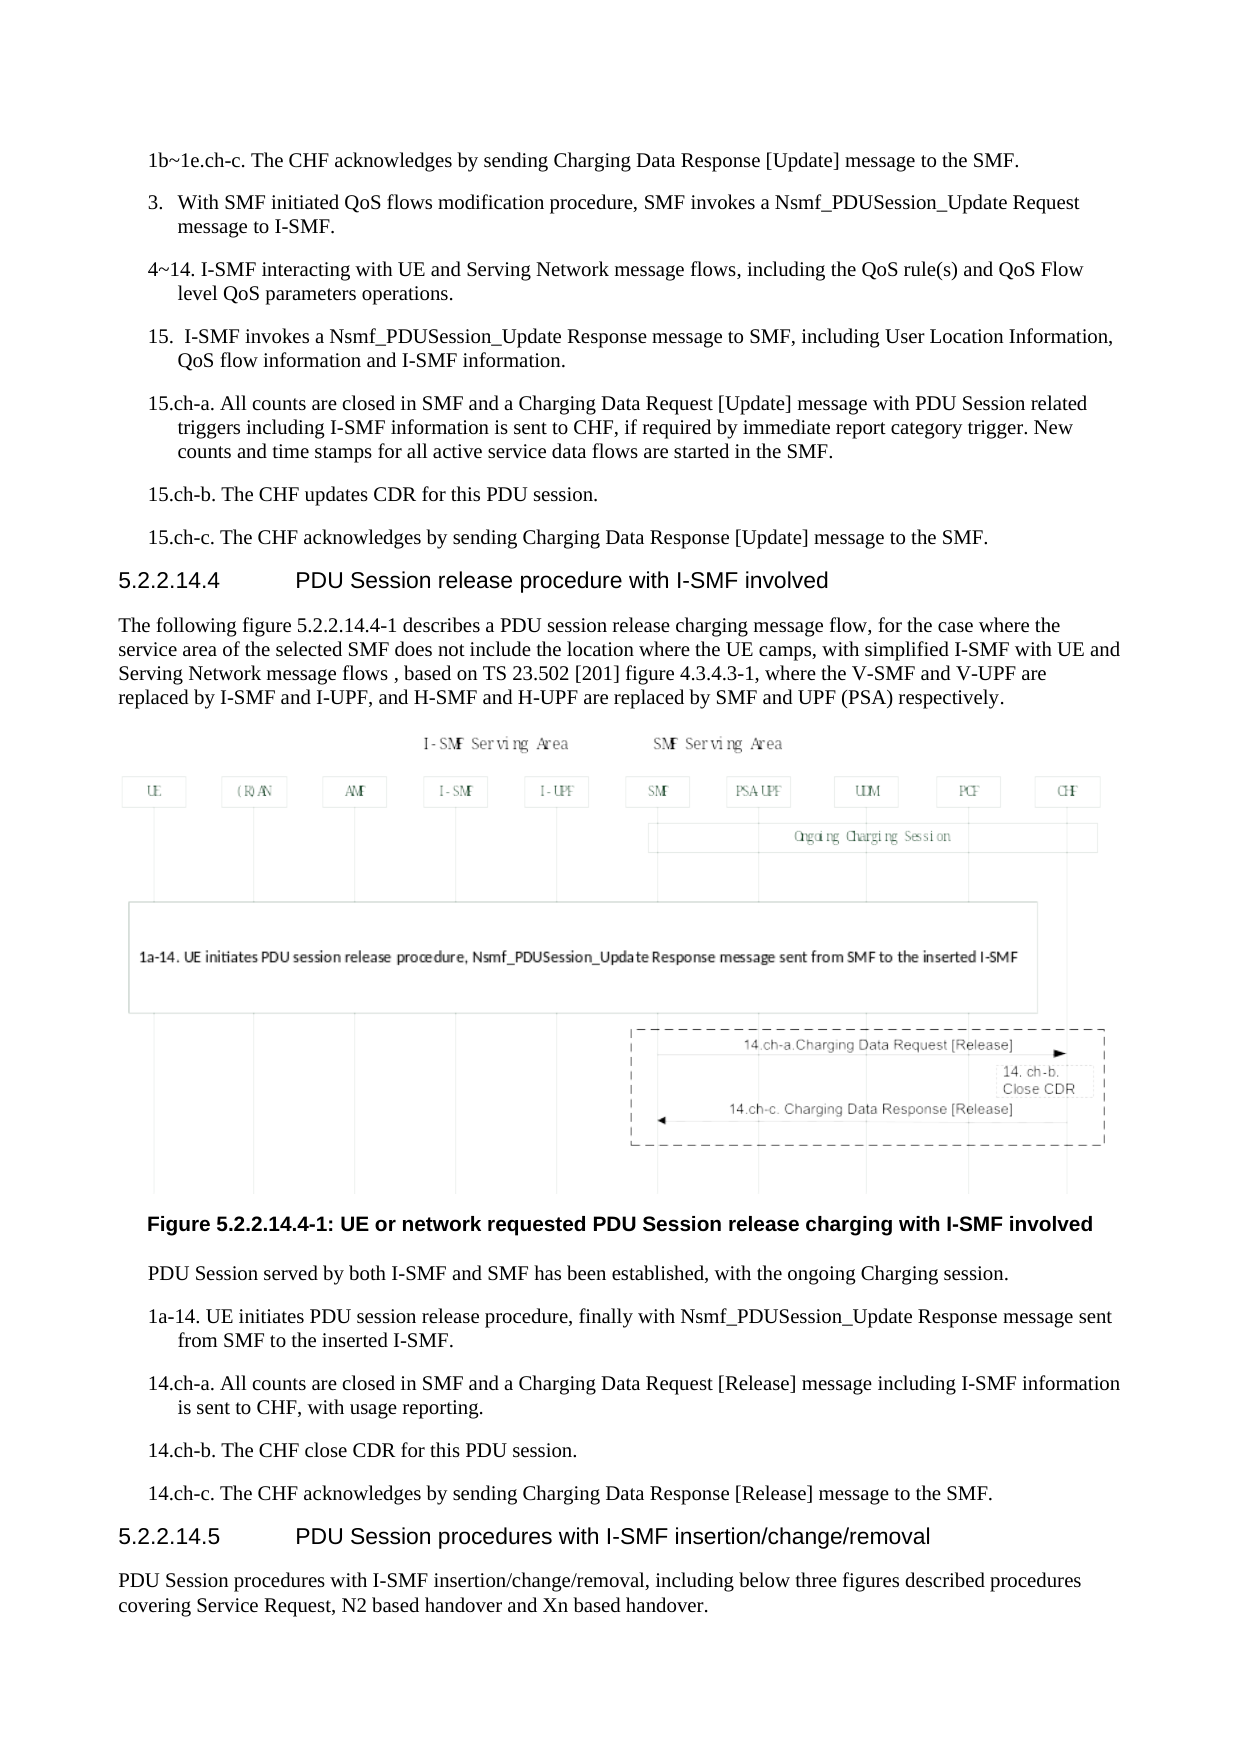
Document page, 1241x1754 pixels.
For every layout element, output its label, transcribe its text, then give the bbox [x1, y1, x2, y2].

subtitle 5.2.2.14.4 PDU Session release procedure with I-SMF involved [118, 567, 1122, 594]
text 15.ch-a. All counts are closed in SMF and a Charging Data Request [Update] message with PDU Session related triggers including I-SMF information is sent to CHF, if required by immediate report category trigger. New counts and time stamps for all active service data flows are started in the SMF. [148, 391, 1122, 463]
text 15.ch-c. The CHF acknowledges by sending Charging Data Response [Update] message to the SMF. [148, 525, 1122, 549]
text PDU Session served by both I-SMF and SMF has been established, with the ongoing Charging session. [148, 1261, 1122, 1285]
text 14.ch-c. The CHF acknowledges by sending Charging Data Response [Release] message to the SMF. [148, 1481, 1122, 1504]
text Figure 5.2.2.14.4-1: UE or network requested PDU Session release charging with I-SMF involved [118, 1212, 1122, 1236]
text 14.ch-b. The CHF close CDR for this PDU session. [148, 1438, 1122, 1462]
text 4~14. I-SMF interacting with UE and Serving Network message flows, including the QoS rule(s) and QoS Flow level QoS parameters operations. [148, 257, 1122, 305]
text 1b~1e.ch-c. The CHF acknowledges by sending Charging Data Response [Update] message to the SMF. [148, 147, 1122, 172]
text 15. I-SMF invokes a Nsmf_PDUSession_Update Response message to SMF, including User Location Information, QoS flow information and I-SMF information. [148, 324, 1122, 372]
text The following figure 5.2.2.14.4-1 describes a PDU session release charging message flow, for the case where the service area of the selected SMF does not include the location where the UE camps, with simplified I-SMF with UE and Serving Network message flows , based on TS 23.502 [201] figure 4.3.4.3-1, where the V-SMF and V-UPF are replaced by I-SMF and I-UPF, and H-SMF and H-UPF are replaced by SMF and UPF (PSA) respectively. [118, 613, 1122, 709]
text 1a-14. UE initiates PDU session release procedure, finally with Nsmf_PDUSession_Update Response message sent from SMF to the inserted I-SMF. [148, 1304, 1122, 1352]
text 3. With SMF initiated QoS flows modification procedure, SMF invokes a Nsmf_PDUSession_Update Request message to I-SMF. [148, 190, 1122, 238]
text 15.ch-b. The CHF updates CDR for this PDU session. [148, 482, 1122, 506]
text PDU Session procedures with I-SMF insertion/change/removal, including below three figures described procedures covering Service Request, N2 based handover and Xn based handover. [118, 1568, 1122, 1617]
subtitle 5.2.2.14.5 PDU Session procedures with I-SMF insertion/change/removal [118, 1523, 1122, 1550]
text 14.ch-a. All counts are closed in SMF and a Charging Data Request [Release] message including I-SMF information is sent to CHF, with usage reporting. [148, 1371, 1122, 1419]
